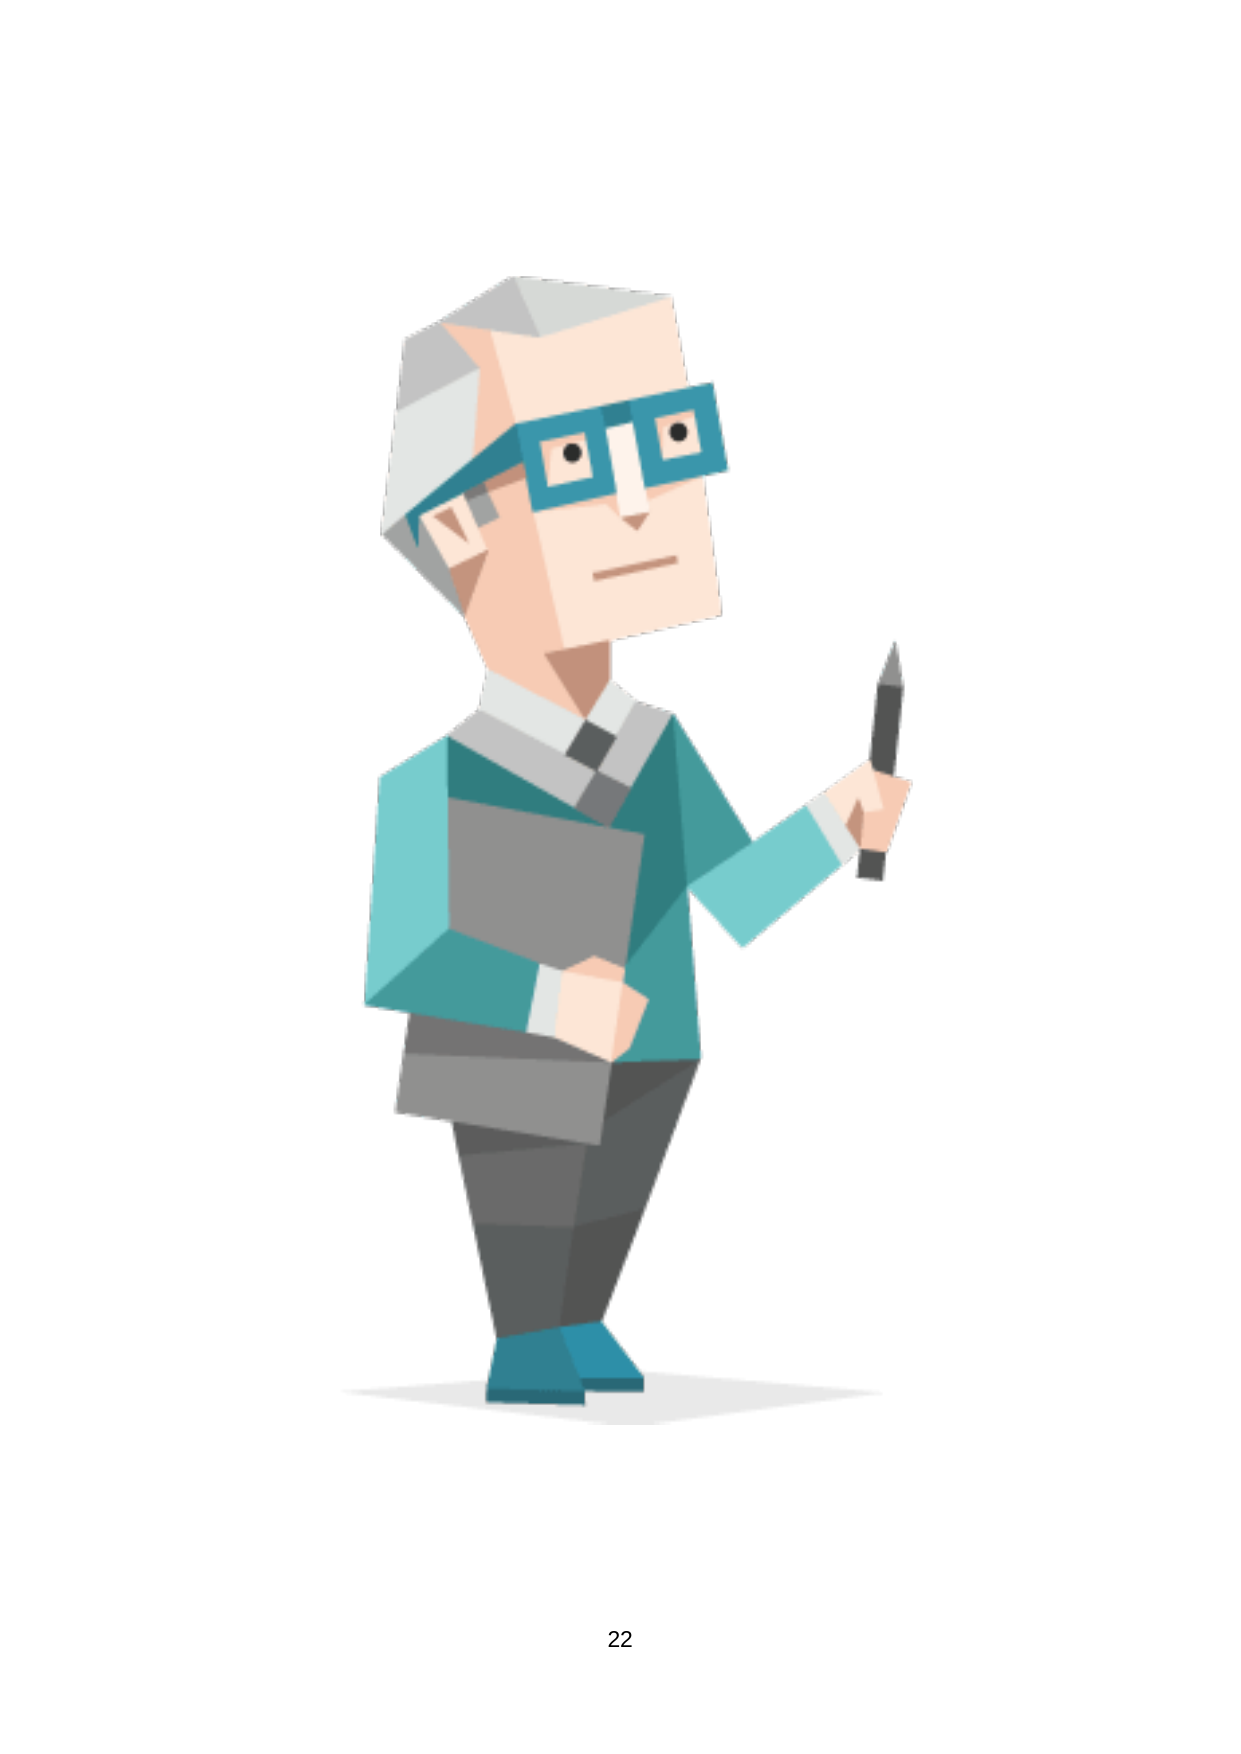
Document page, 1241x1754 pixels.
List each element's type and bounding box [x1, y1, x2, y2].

picture [84, 276, 1157, 1425]
